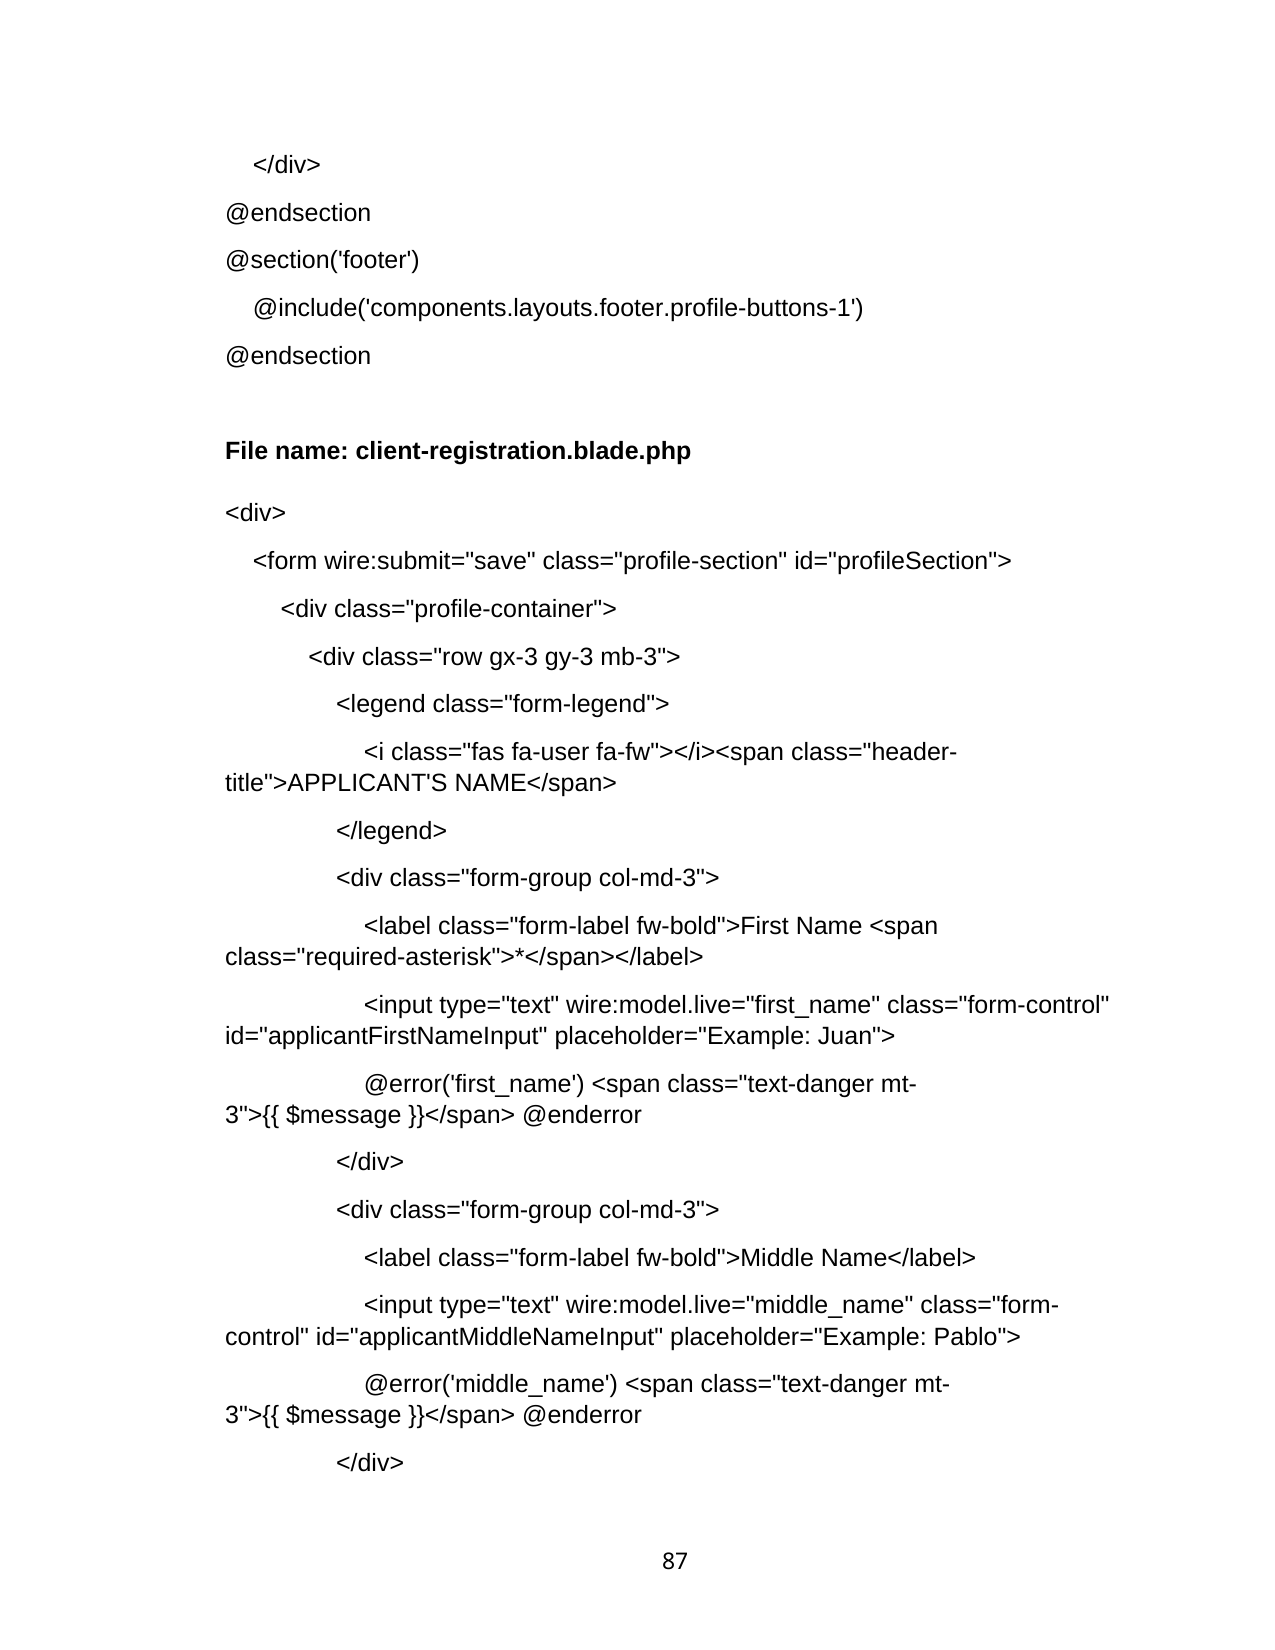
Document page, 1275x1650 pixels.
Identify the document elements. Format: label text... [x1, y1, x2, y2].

text <div class="row gx-3 gy-3 mb-3"> [225, 641, 1125, 670]
text @include('components.layouts.footer.profile-buttons-1') [225, 293, 1125, 322]
text </div> [225, 1448, 1125, 1477]
text </div> [225, 1147, 1125, 1176]
text <div class="form-group col-md-3"> [225, 863, 1125, 892]
text <form wire:submit="save" class="profile-section" id="profileSection"> [225, 546, 1125, 575]
text <i class="fas fa-user fa-fw"></i><span class="header-title">APPLICANT'S NAME</span> [225, 737, 1125, 797]
text @endsection [225, 341, 1125, 369]
text <div class="profile-container"> [225, 594, 1125, 622]
text @error('first_name') <span class="text-danger mt-3">{{ $message }}</span> @enderror [225, 1068, 1125, 1128]
text <legend class="form-legend"> [225, 689, 1125, 718]
text <label class="form-label fw-bold">Middle Name</label> [225, 1243, 1125, 1271]
text @error('middle_name') <span class="text-danger mt-3">{{ $message }}</span> @enderror [225, 1369, 1125, 1429]
text <input type="text" wire:model.live="first_name" class="form-control" id="applicantFirstNameInput" placeholder="Example: Juan"> [225, 990, 1125, 1049]
text </legend> [225, 816, 1125, 844]
text </div> [225, 150, 1125, 179]
text File name: client-registration.blade.php <div> [225, 436, 1125, 527]
text <div class="form-group col-md-3"> [225, 1195, 1125, 1224]
text <input type="text" wire:model.live="middle_name" class="form-control" id="applicantMiddleNameInput" placeholder="Example: Pablo"> [225, 1290, 1125, 1350]
text @section('footer') [225, 245, 1125, 274]
text <label class="form-label fw-bold">First Name <span class="required-asterisk">*</span></label> [225, 911, 1125, 971]
text @endsection [225, 198, 1125, 226]
